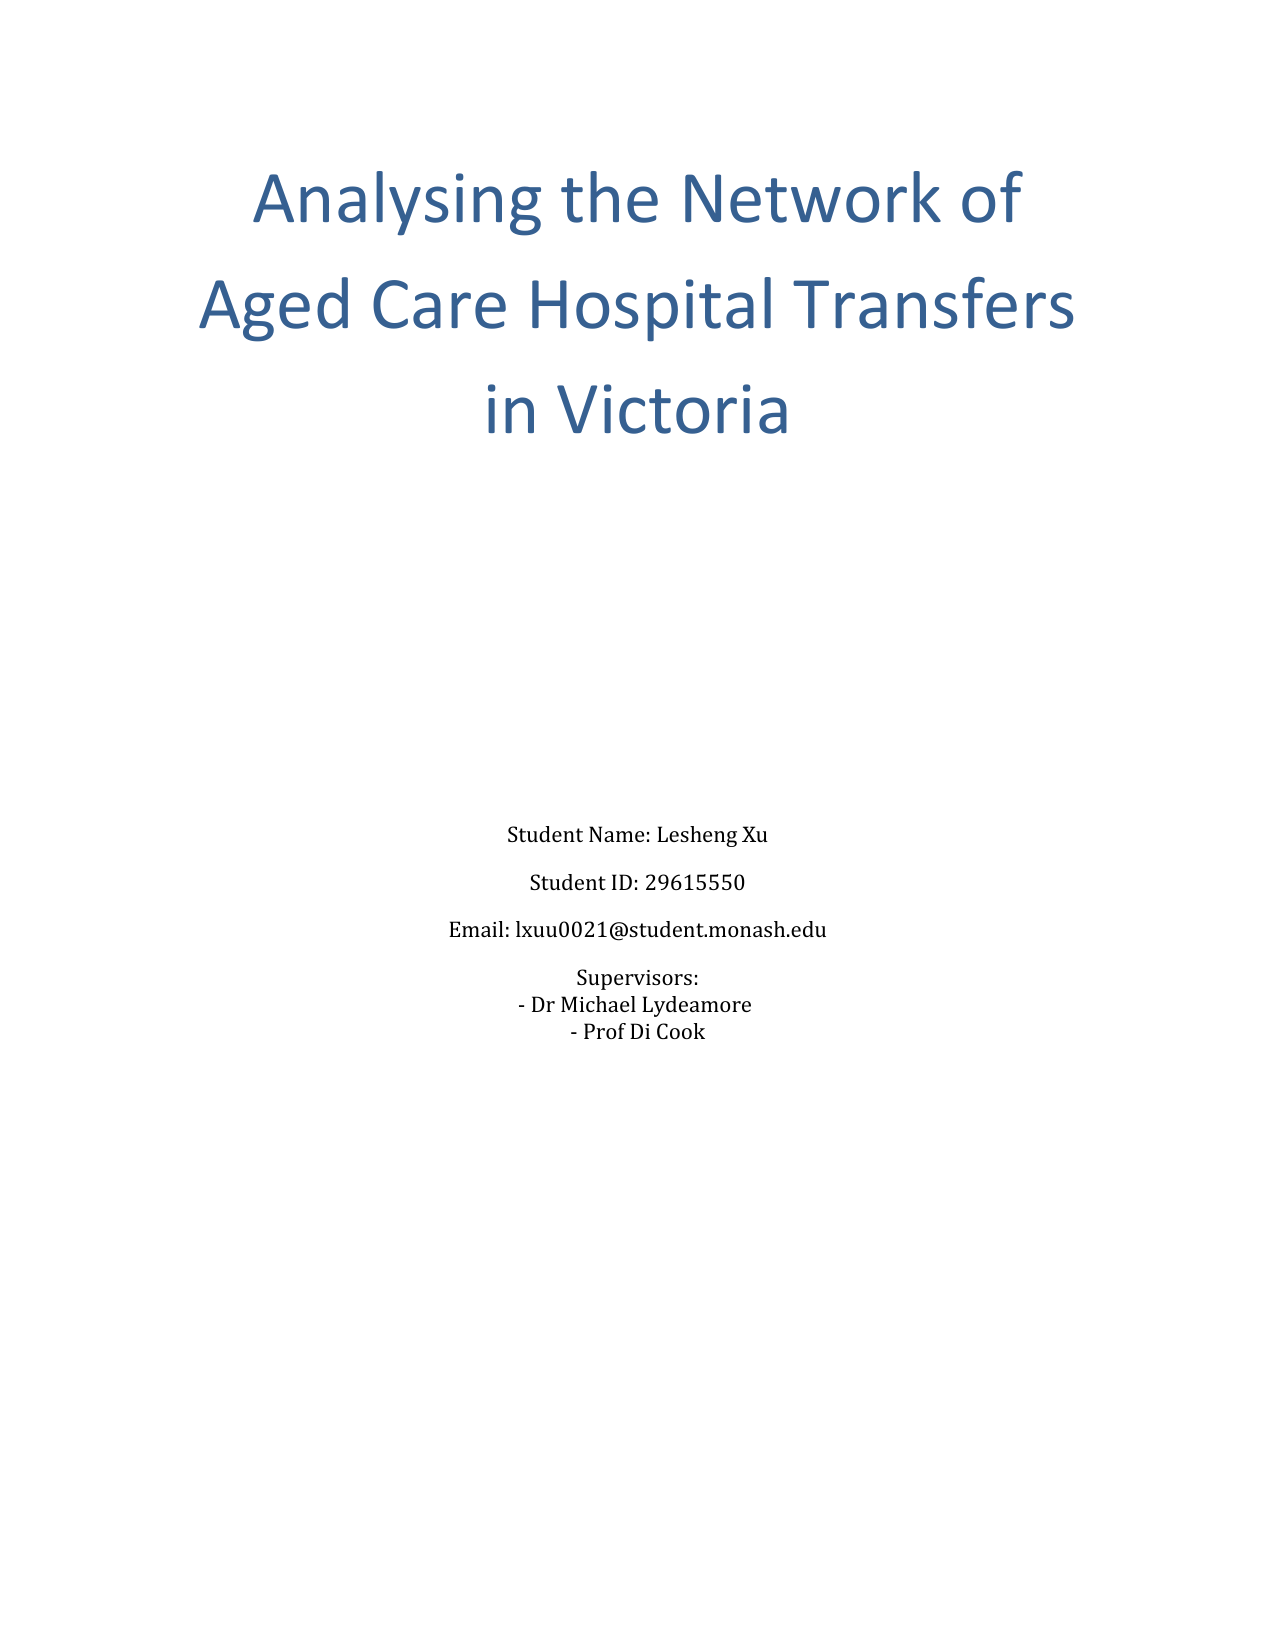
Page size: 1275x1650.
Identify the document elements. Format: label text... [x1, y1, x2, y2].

text Analysing the Network of Aged Care Hospital Transfers in Victoria [187, 150, 1087, 452]
text Student ID: 29615550 [187, 868, 1087, 895]
text Supervisors: - Dr Michael Lydeamore - Prof Di Cook [187, 963, 1087, 1044]
text Student Name: Lesheng Xu [187, 820, 1087, 847]
text Email: lxuu0021@student.monash.edu [187, 916, 1087, 943]
